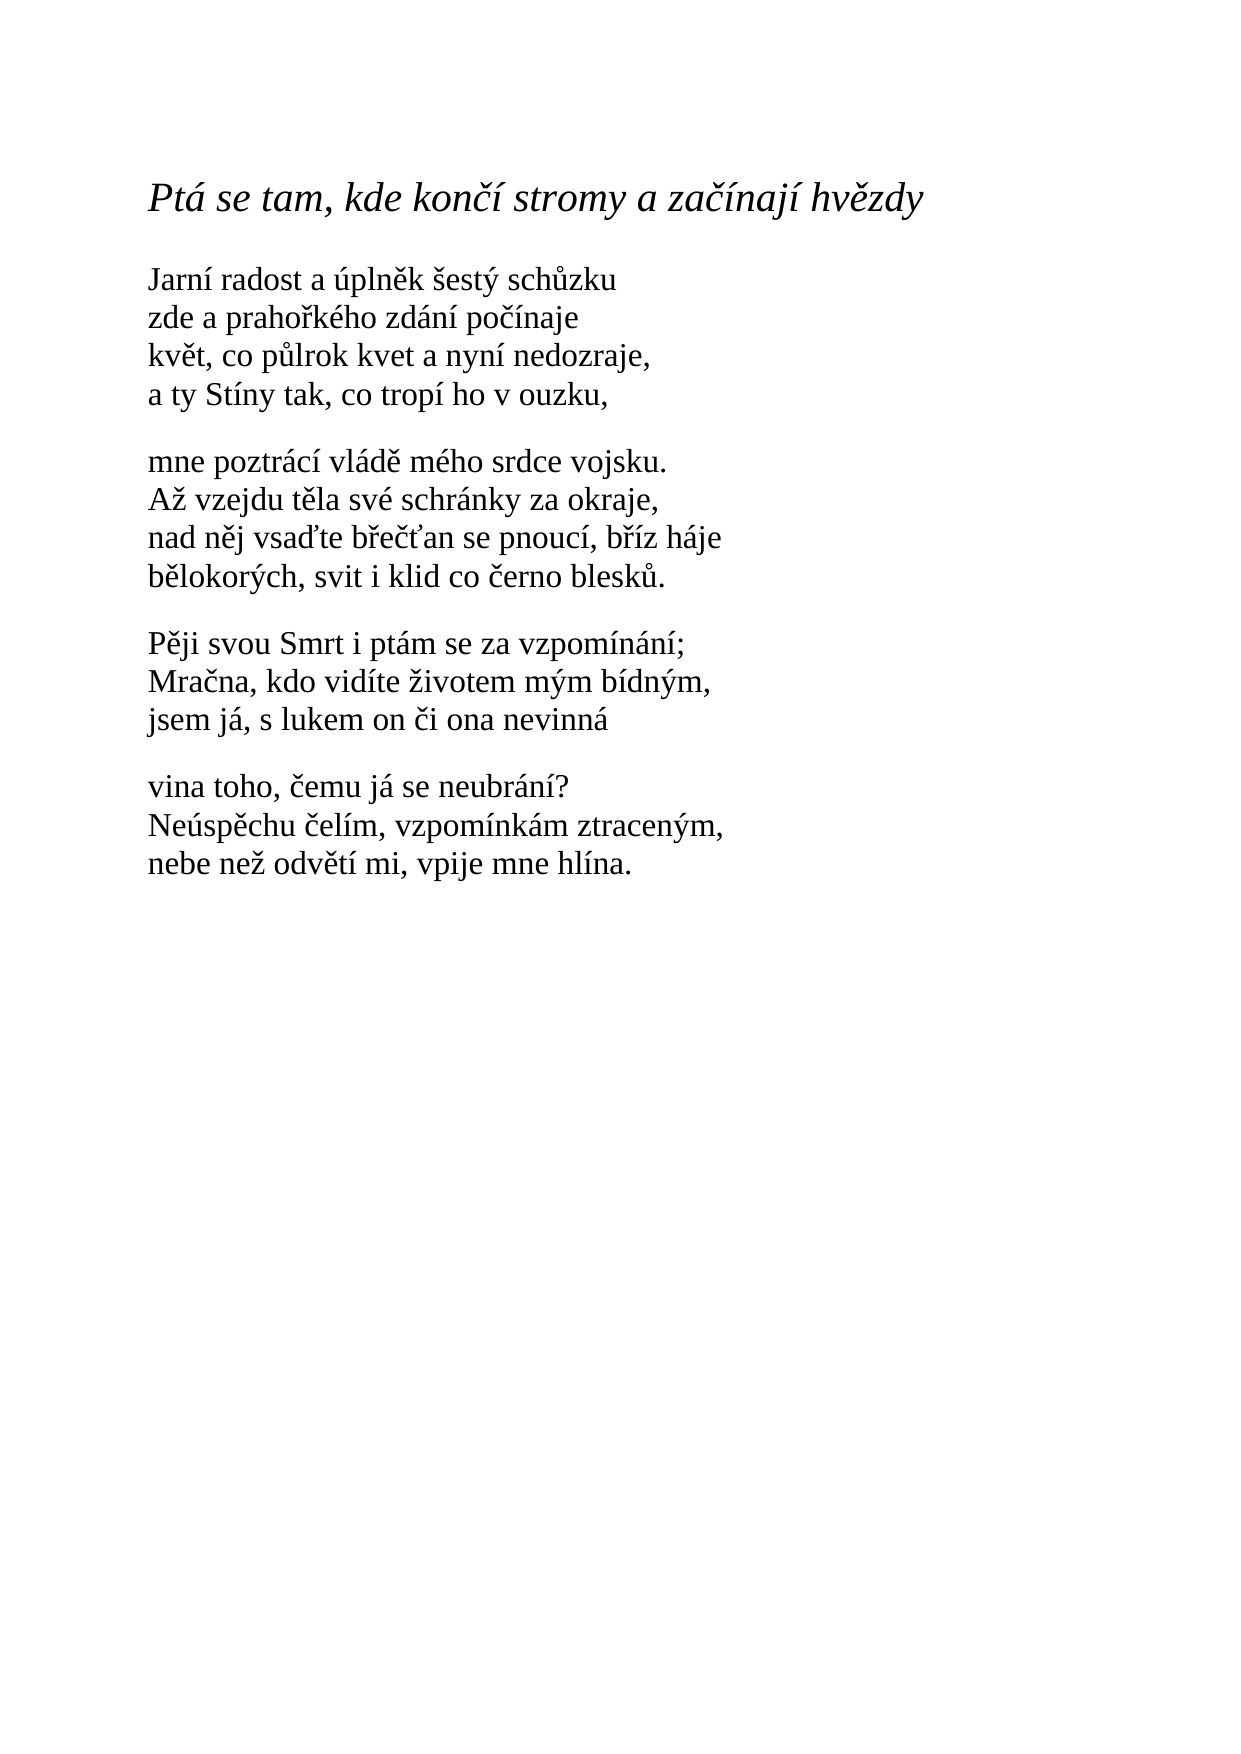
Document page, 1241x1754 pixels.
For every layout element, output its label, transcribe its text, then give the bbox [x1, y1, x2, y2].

text Neúspěchu čelím, vzpomínkám ztraceným, [148, 805, 1093, 843]
text mne poztrácí vládě mého srdce vojsku. [148, 441, 1093, 479]
text květ, co půlrok kvet a nyní nedozraje, [148, 336, 1093, 374]
text Jarní radost a úplněk šestý schůzku [148, 259, 1093, 297]
text jsem já, s lukem on či ona nevinná [148, 700, 1093, 738]
text Ptá se tam, kde končí stromy a začínají hvězdy [148, 173, 1093, 221]
text Mračna, kdo vidíte životem mým bídným, [148, 661, 1093, 700]
text a ty Stíny tak, co tropí ho v ouzku, [148, 374, 1093, 412]
text Pěji svou Smrt i ptám se za vzpomínání; [148, 623, 1093, 661]
text Až vzejdu těla své schránky za okraje, [148, 479, 1093, 518]
text zde a prahořkého zdání počínaje [148, 297, 1093, 336]
text bělokorých, svit i klid co černo blesků. [148, 556, 1093, 594]
text vina toho, čemu já se neubrání? [148, 767, 1093, 805]
text nebe než odvětí mi, vpije mne hlína. [148, 843, 1093, 882]
text nad něj vsaďte břečťan se pnoucí, bříz háje [148, 518, 1093, 556]
